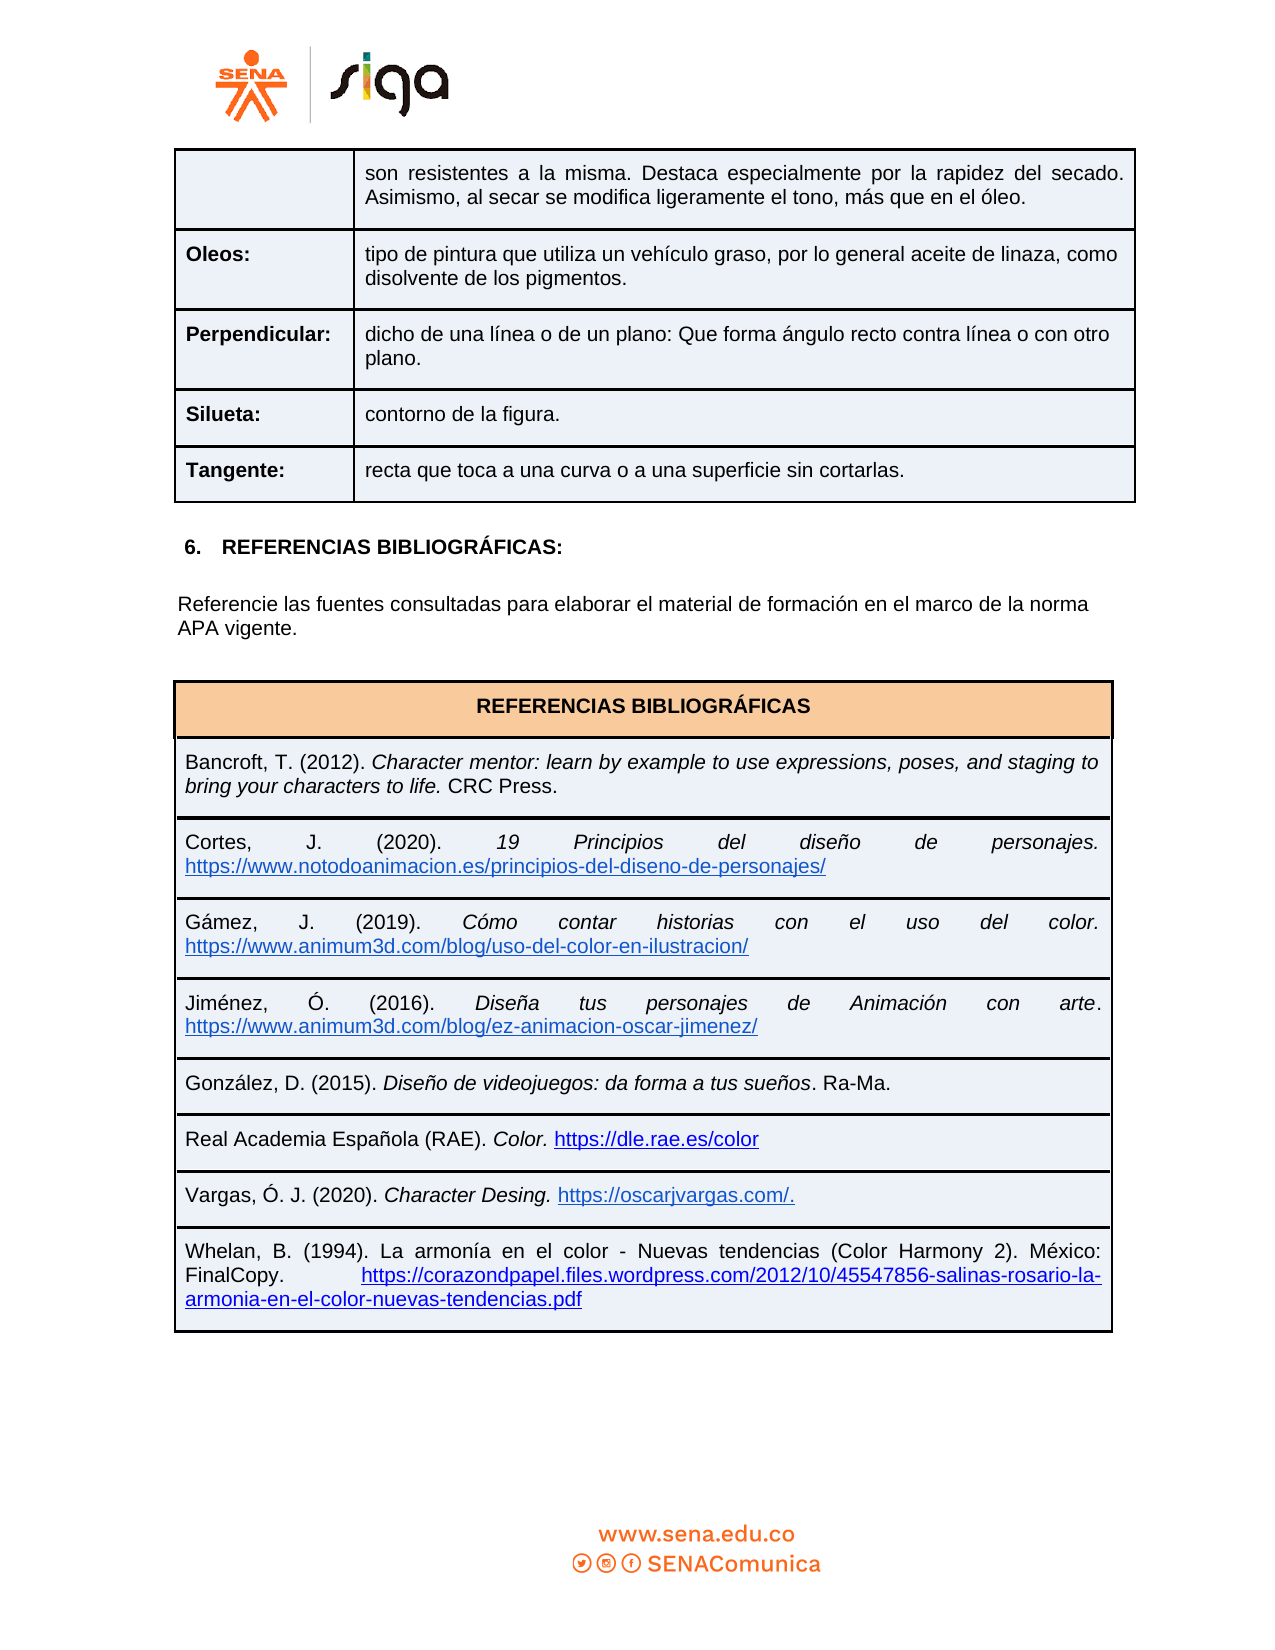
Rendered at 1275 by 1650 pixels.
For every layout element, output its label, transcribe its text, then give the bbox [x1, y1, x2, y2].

table_header REFERENCIAS BIBLIOGRÁFICAS [176, 683, 1111, 736]
table_cell Oleos: [176, 231, 353, 308]
picture [572, 1523, 821, 1573]
table_cell Vargas, Ó. J. (2020). Character Desing. https://oscarjvargas.com/. [176, 1170, 1111, 1226]
picture [64, 42, 597, 128]
subtitle REFERENCIAS BIBLIOGRÁFICAS: [184, 535, 1098, 559]
table_cell Perpendicular: [176, 311, 353, 388]
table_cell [355, 151, 1134, 228]
table_cell Tangente: [176, 448, 353, 501]
table_cell tipo de pintura que utiliza un vehículo graso, por lo general aceite de linaza, como disolvente de los pigmentos. [355, 231, 1134, 308]
table_cell González, D. (2015). Diseño de videojuegos: da forma a tus sueños. Ra-Ma. [176, 1057, 1111, 1113]
table_cell Jiménez, Ó. (2016). Diseña tus personajes de Animación con arte. https://www.animum3d.com/blog/ez-animacion-oscar-jimenez/ [176, 977, 1111, 1057]
table_cell Whelan, B. (1994). La armonía en el color - Nuevas tendencias (Color Harmony 2). México: FinalCopy. https://corazondpapel.files.wordpress.com/2012/10/45547856-salinas-rosario-la-armonia-en-el-color-nuevas-tendencias.pdf [176, 1226, 1111, 1330]
table_cell Silueta: [176, 391, 353, 444]
table_cell Acrílico: [176, 151, 353, 228]
table_cell Bancroft, T. (2012). Character mentor: learn by example to use expressions, poses, and staging to bring your characters to life. CRC Press. [176, 736, 1111, 816]
text Referencie las fuentes consultadas para elaborar el material de formación en el marco de la norma APA vigente. [177, 591, 1098, 639]
table_cell dicho de una línea o de un plano: Que forma ángulo recto contra línea o con otro plano. [355, 311, 1134, 388]
table_cell Gámez, J. (2019). Cómo contar historias con el uso del color. https://www.animum3d.com/blog/uso-del-color-en-ilustracion/ [176, 897, 1111, 977]
table_cell recta que toca a una curva o a una superficie sin cortarlas. [355, 448, 1134, 501]
table_cell Real Academia Española (RAE). Color. https://dle.rae.es/color [176, 1113, 1111, 1169]
table_cell contorno de la figura. [355, 391, 1134, 444]
table_cell Cortes, J. (2020). 19 Principios del diseño de personajes. https://www.notodoanimacion.es/principios-del-diseno-de-personajes/ [176, 816, 1111, 897]
